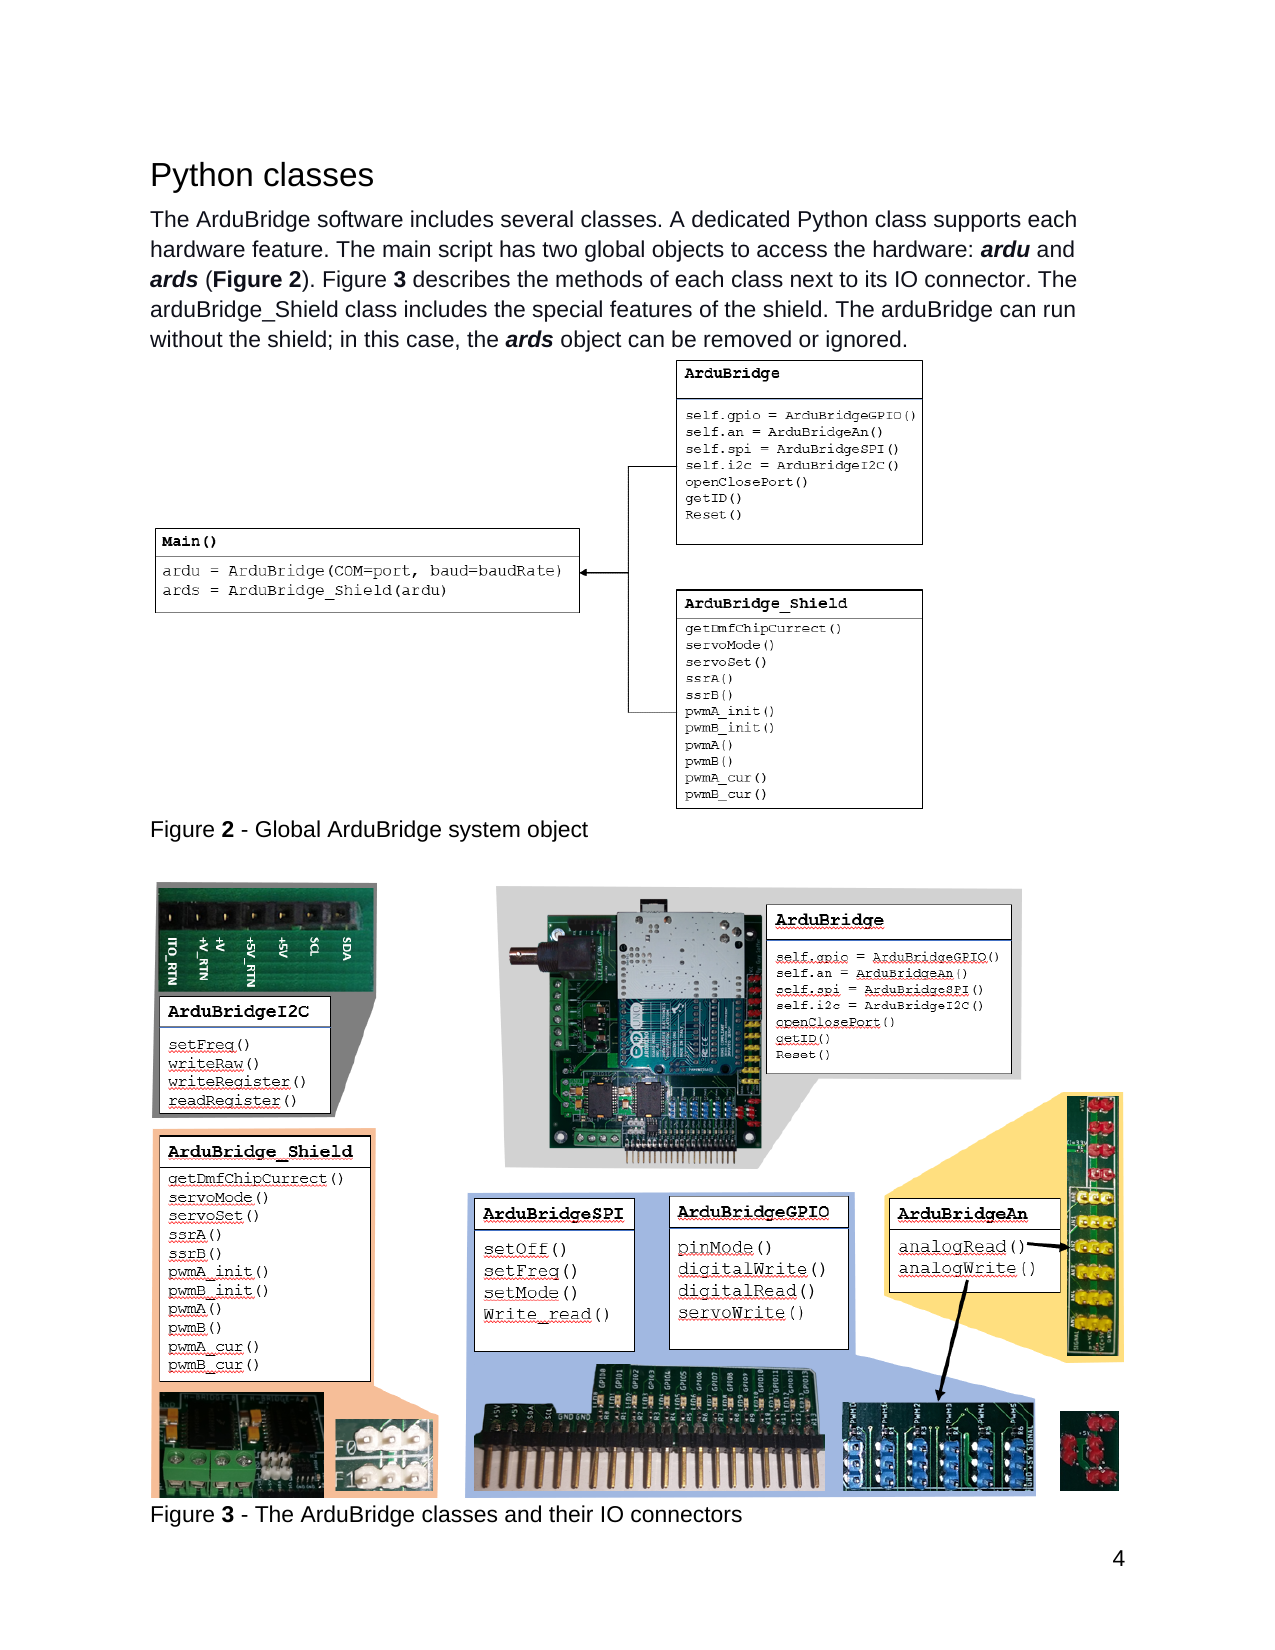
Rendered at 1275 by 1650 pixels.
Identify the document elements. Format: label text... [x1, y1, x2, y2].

text Figure 2 - Global ArduBridge system object [150, 816, 1125, 843]
picture [150, 356, 925, 813]
text Figure 3 - The ArduBridge classes and their IO connectors [150, 1501, 1125, 1528]
text The ArduBridge software includes several classes. A dedicated Python class supports each hardware feature. The main script has two global objects to access the hardware: ardu and ards (Figure 2). Figure 3 describes the methods of each class next to its IO connector. The arduBridge_Shield class includes the special features of the shield. The arduBridge can run without the shield; in this case, the ards object can be removed or ignored. [150, 206, 1125, 353]
picture [150, 876, 1125, 1498]
subtitle Python classes [150, 155, 1125, 193]
